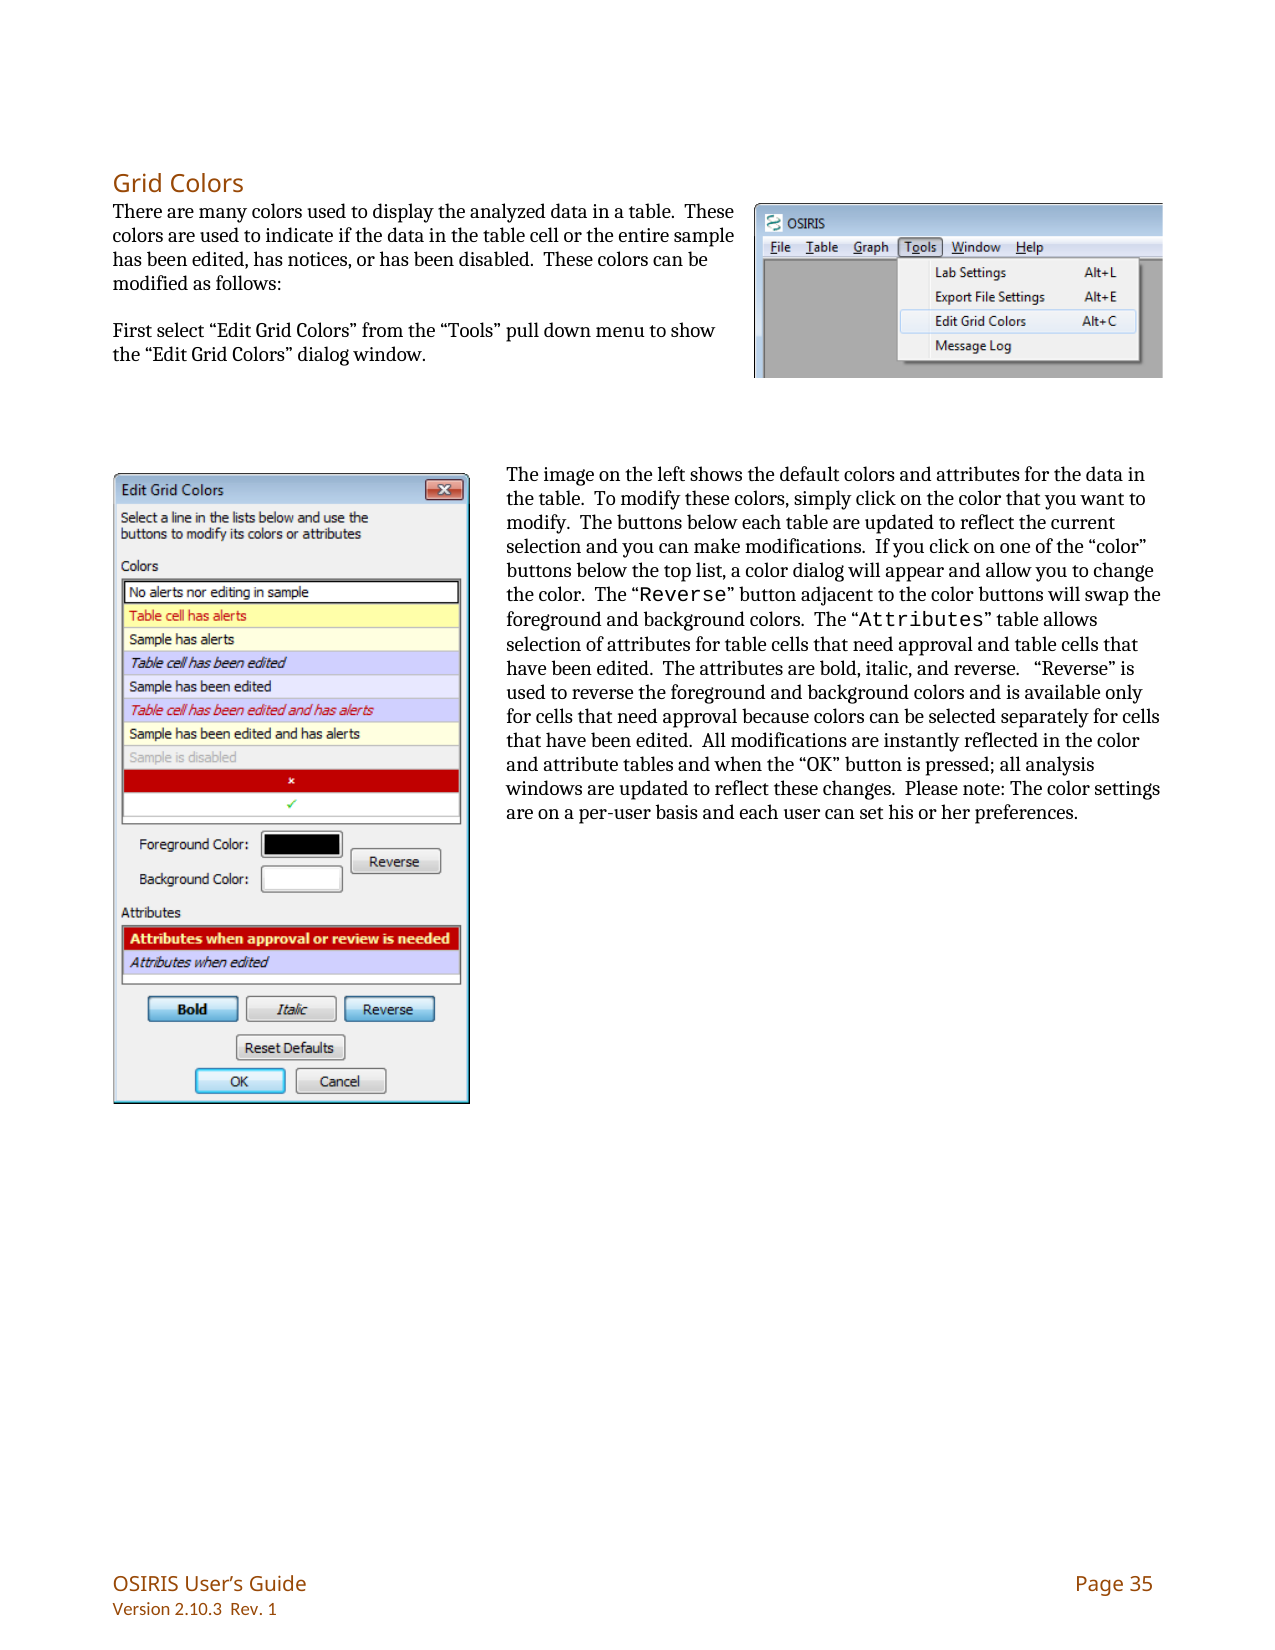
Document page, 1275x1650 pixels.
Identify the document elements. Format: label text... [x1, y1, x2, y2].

picture [113, 473, 470, 1104]
subtitle Grid Colors [112, 165, 1162, 199]
text The image on the left shows the default colors and attributes for the data in the table. To modify these colors, simply click on the color that you want to modify. The buttons below each table are updated to reflect the current selection and you can make modifications. If you click on one of the “color” buttons below the top list, a color dialog will appear and allow you to change the color. The “Reverse” button adjacent to the color buttons will swap the foreground and background colors. The “Attributes” table allows selection of attributes for table cells that need approval and table cells that have been edited. The attributes are bold, italic, and reverse. “Reverse” is used to reverse the foreground and background colors and is available only for cells that need approval because colors can be selected separately for cells that have been edited. All modifications are instantly reflected in the color and attribute tables and when the “OK” button is pressed; all analysis windows are updated to reflect these changes. Please note: The color settings are on a per-user basis and each user can set his or her preferences. [506, 463, 1162, 824]
text There are many colors used to display the analyzed data in a table. These colors are used to indicate if the data in the table cell or the entire sample has been edited, has notices, or has been disabled. These colors can be modified as follows: [112, 199, 1162, 295]
picture [754, 203, 1163, 378]
text First select “Edit Grid Colors” from the “Tools” pull down menu to show the “Edit Grid Colors” dialog window. [112, 319, 754, 367]
